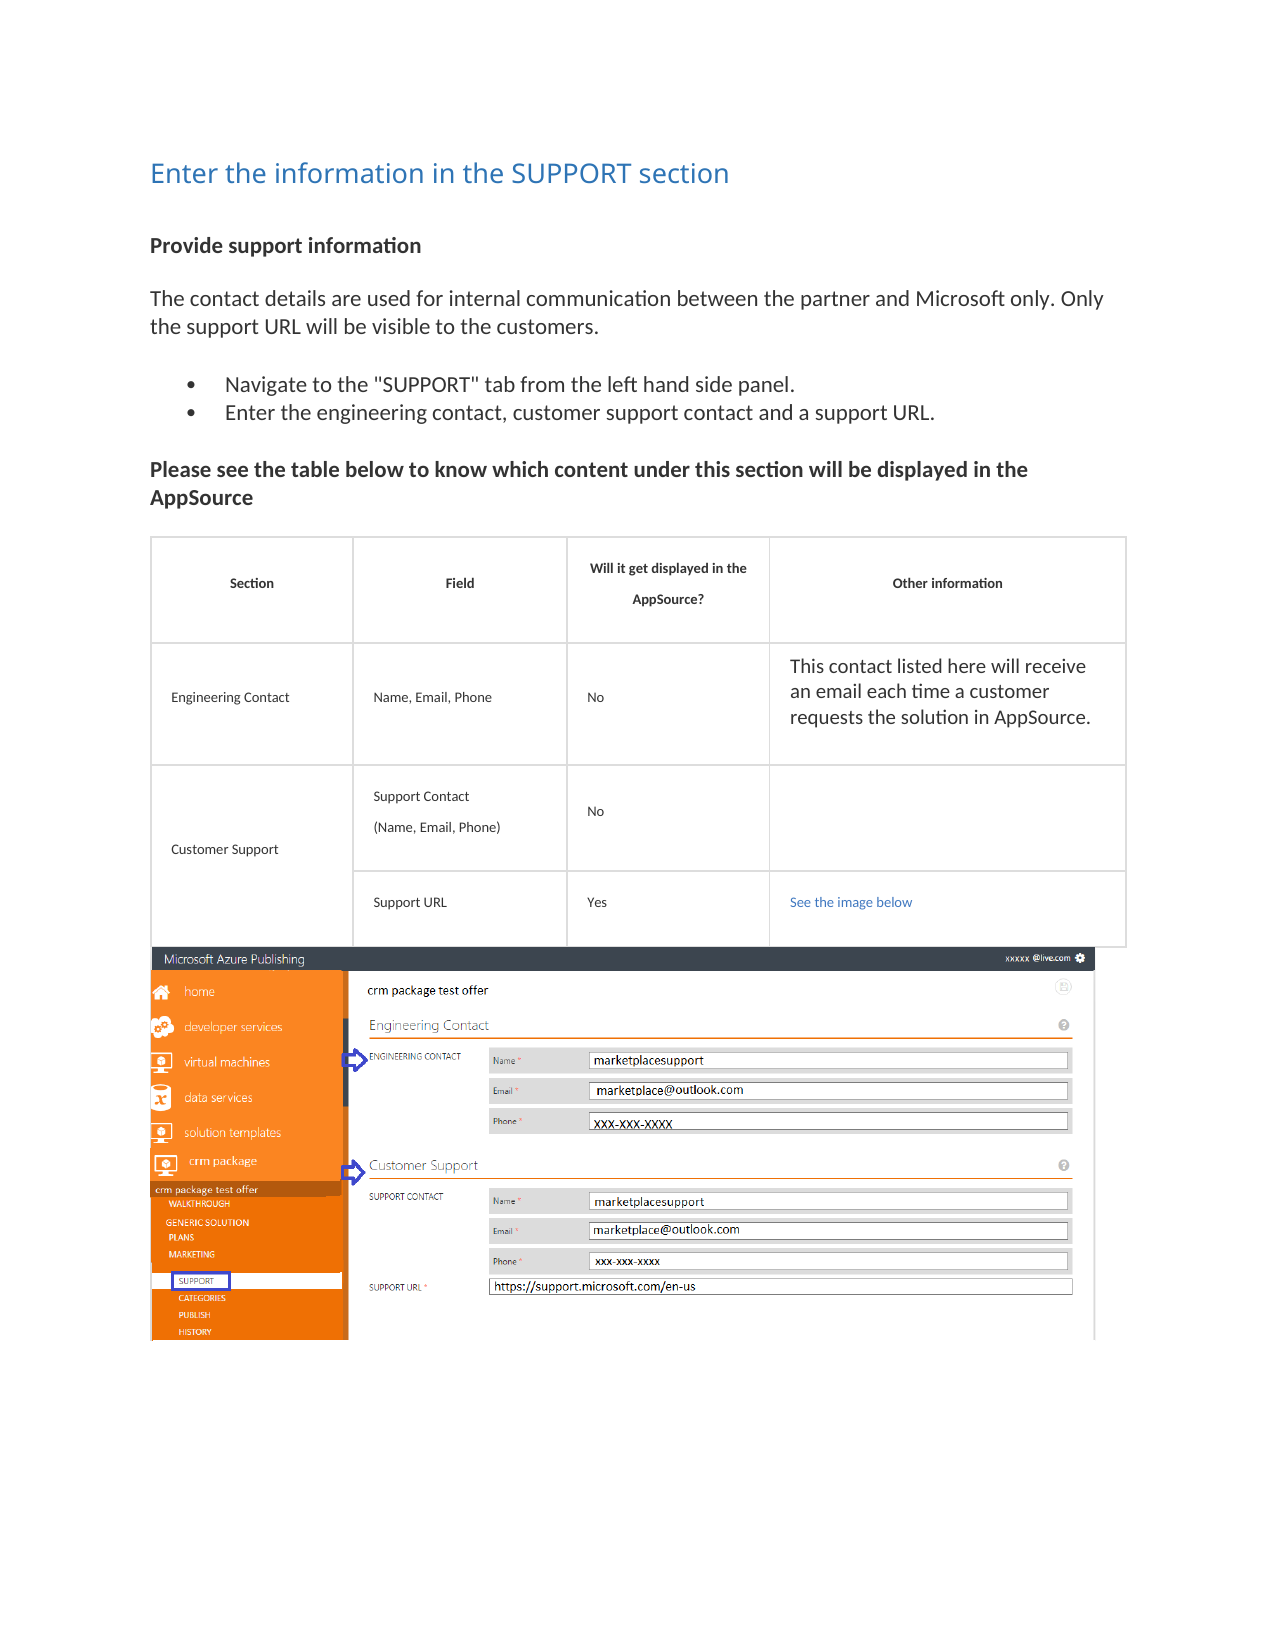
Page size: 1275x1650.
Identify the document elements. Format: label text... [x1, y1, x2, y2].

table_cell Engineering Contact [152, 644, 352, 764]
subtitle Enter the information in the SUPPORT section [150, 154, 1125, 191]
table_header Other information [770, 538, 1125, 642]
text Please see the table below to know which content under this section will be displayed in the AppSource [150, 455, 1125, 511]
table_cell Name, Email, Phone [354, 644, 566, 764]
table_cell No [568, 644, 769, 764]
text The contact details are used for internal communication between the partner and Microsoft only. Only the support URL will be visible to the customers. [150, 284, 1125, 341]
table_cell [770, 766, 1125, 870]
table_cell No [568, 766, 769, 870]
table_cell See the image below [770, 872, 1125, 946]
list Navigate to the "SUPPORT" tab from the left hand side panel. [187, 370, 1125, 398]
table_cell Customer Support [152, 766, 352, 946]
table_header Section [152, 538, 352, 642]
list Enter the engineering contact, customer support contact and a support URL. [187, 398, 1125, 426]
text Provide support information [150, 231, 1125, 259]
table_cell Support Contact (Name, Email, Phone) [354, 766, 566, 870]
table_cell Yes [568, 872, 769, 946]
picture [150, 947, 1096, 1341]
table_cell This contact listed here will receive an email each time a customer requests the solution in AppSource. [770, 644, 1125, 764]
table_header Field [354, 538, 566, 642]
table_cell Support URL [354, 872, 566, 946]
table_header Will it get displayed in the AppSource? [568, 538, 769, 642]
